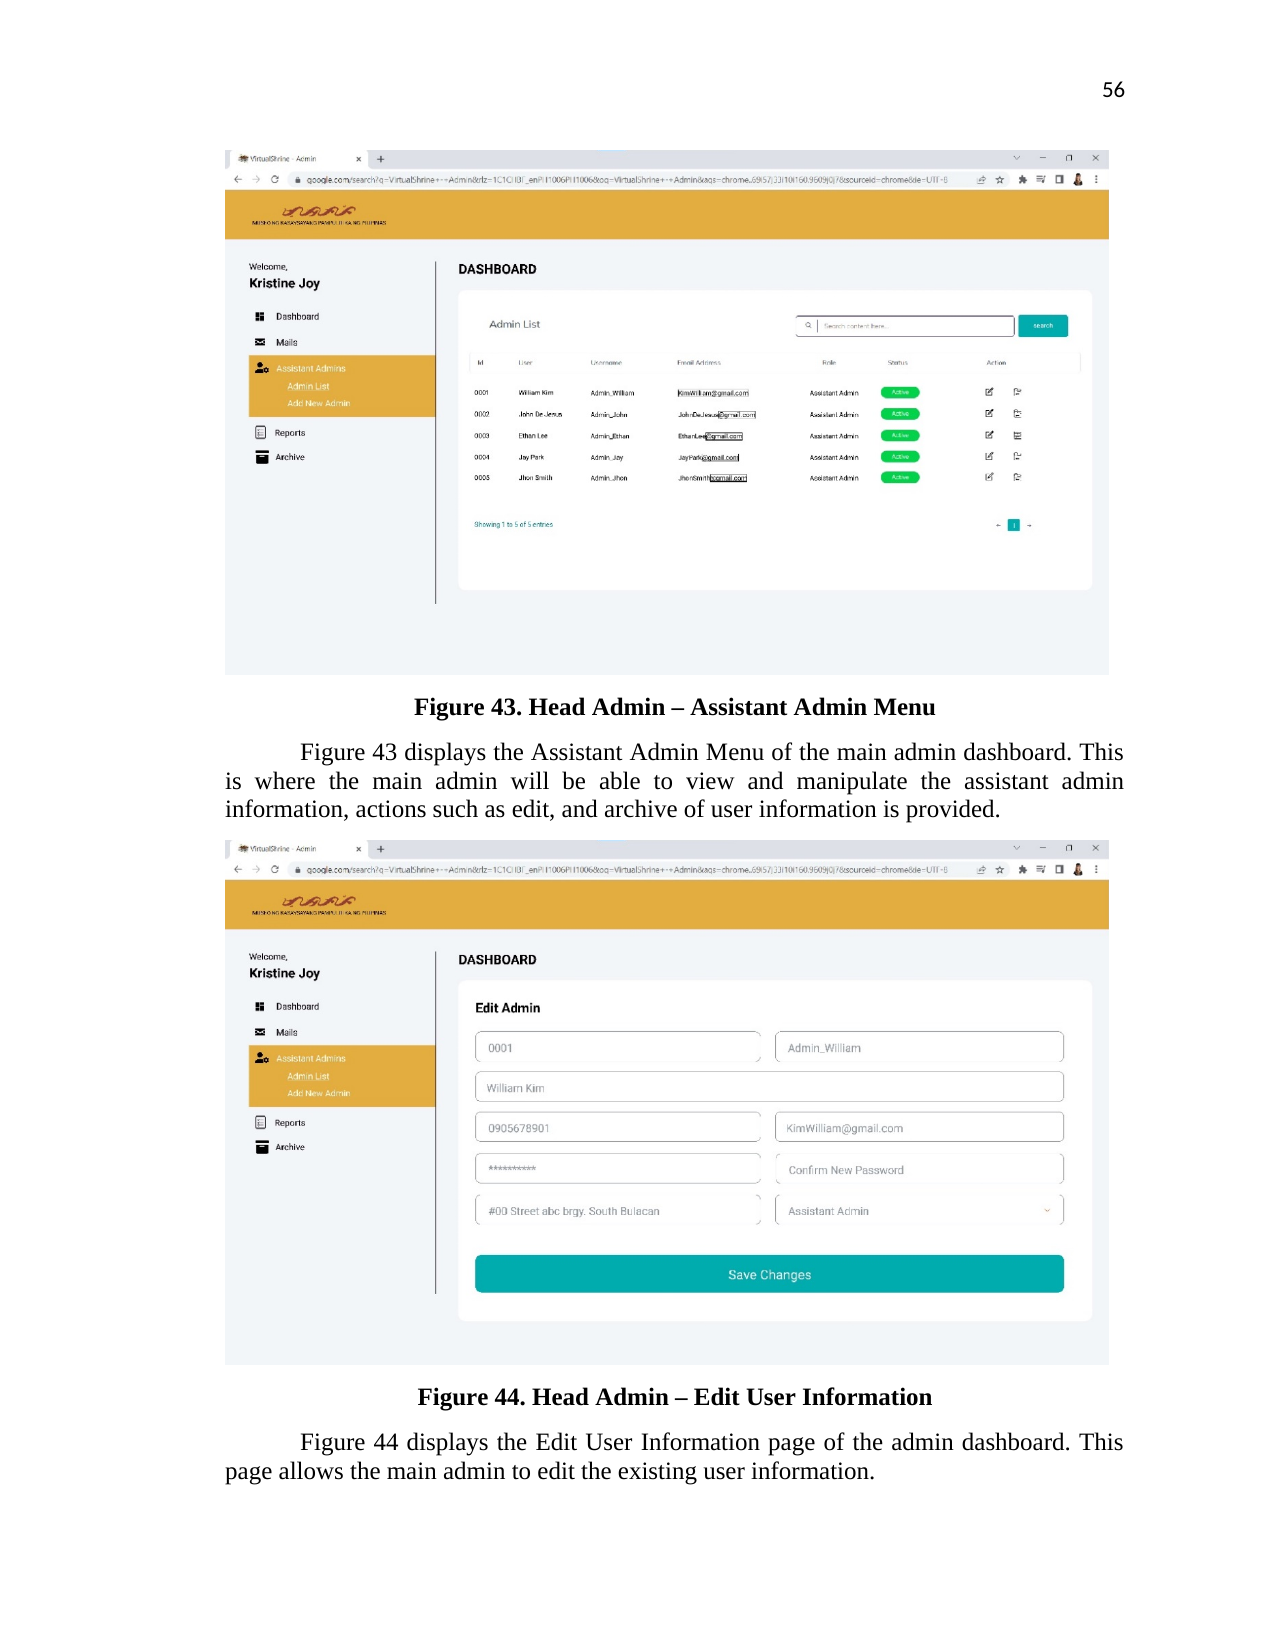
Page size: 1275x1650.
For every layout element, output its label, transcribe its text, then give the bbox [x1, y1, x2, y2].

text Figure 43 displays the Assistant Admin Menu of the main admin dashboard. This is where the main admin will be able to view and manipulate the assistant admin information, actions such as edit, and archive of user information is provided. [225, 737, 1125, 823]
text Figure 44. Head Admin – Edit User Information [225, 1382, 1125, 1410]
text Figure 44 displays the Edit User Information page of the admin dashboard. This page allows the main admin to edit the existing user information. [225, 1427, 1125, 1484]
picture [225, 840, 1109, 1365]
text Figure 43. Head Admin – Assistant Admin Menu [225, 692, 1125, 720]
picture [225, 150, 1109, 675]
